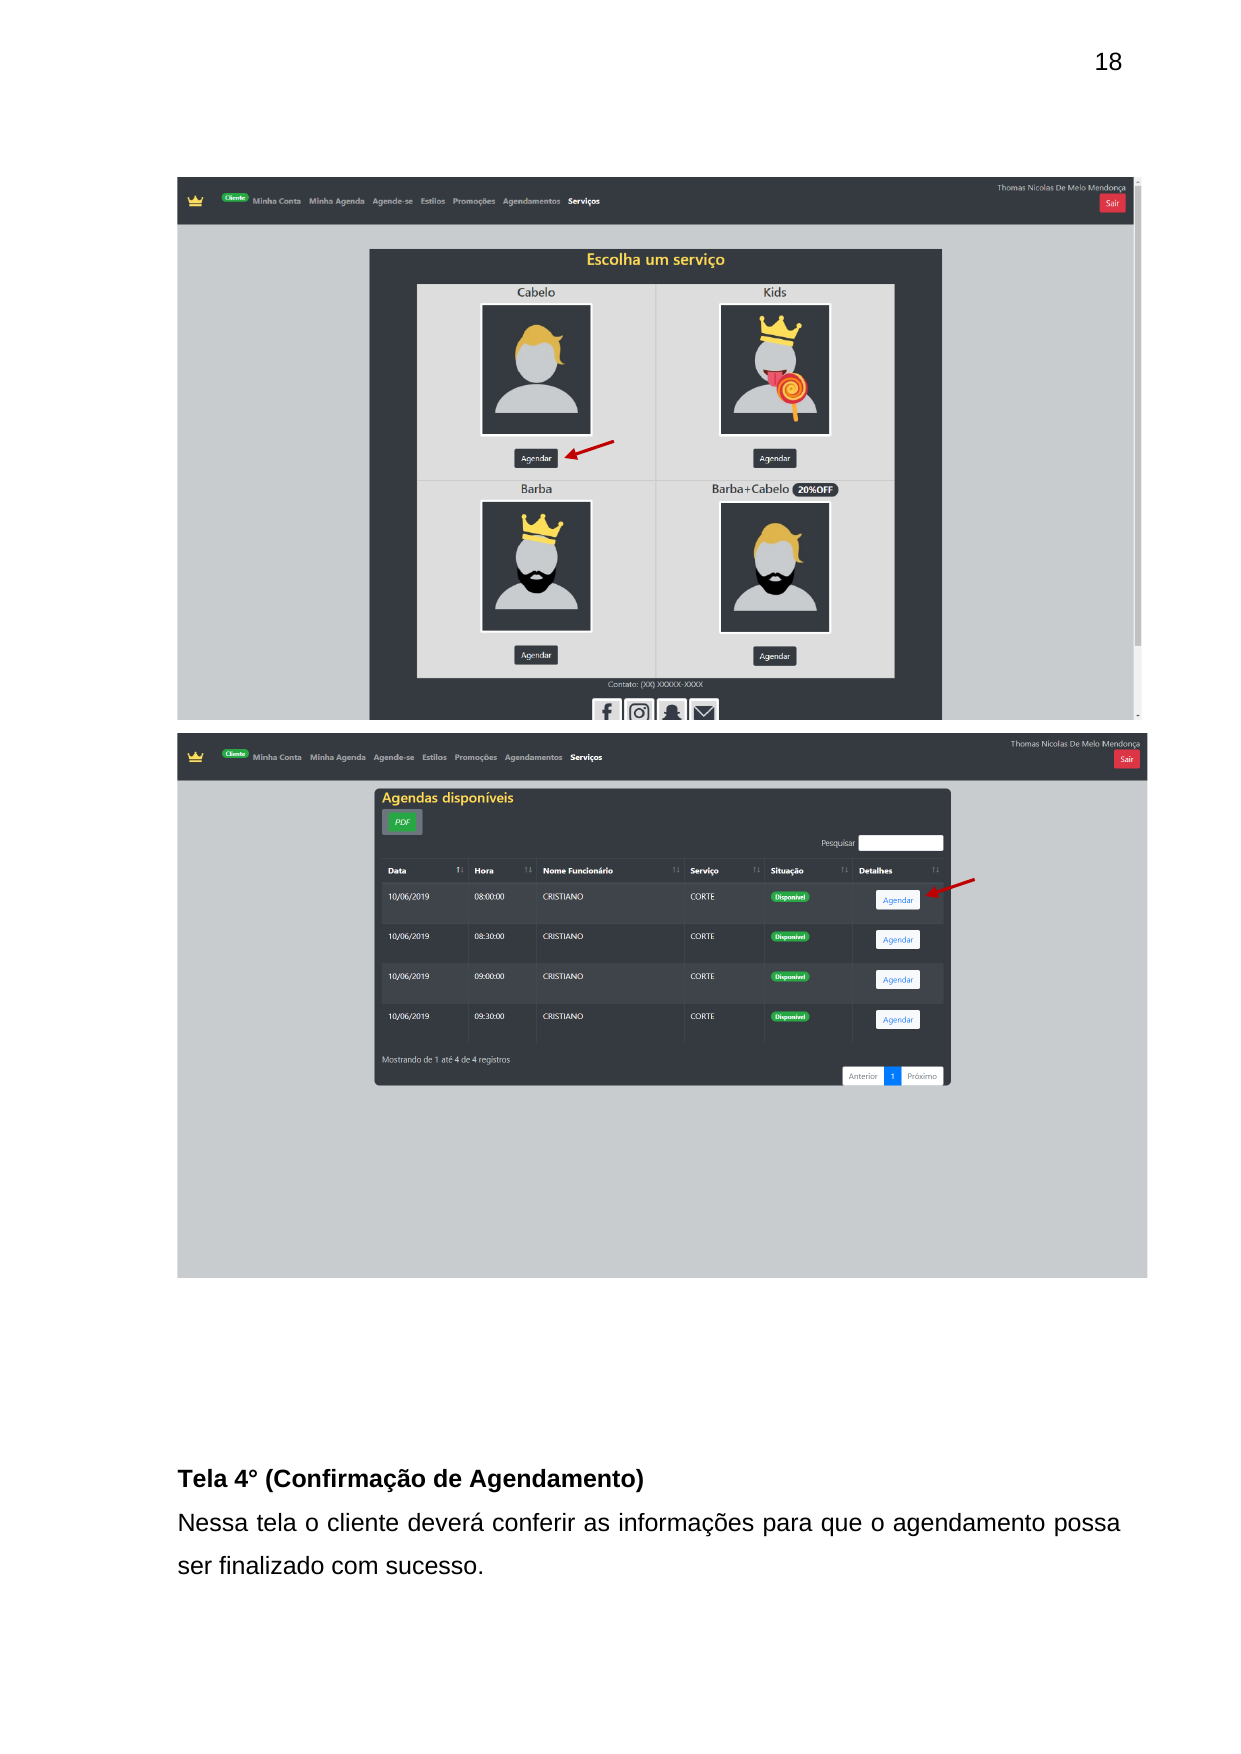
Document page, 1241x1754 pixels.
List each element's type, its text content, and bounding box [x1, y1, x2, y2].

text Nessa tela o cliente deverá conferir as informações para que o agendamento possa ser finalizado com sucesso. [177, 1508, 1122, 1579]
picture [177, 733, 1148, 1278]
text Tela 4° (Confirmação de Agendamento) [177, 1464, 1122, 1493]
picture [177, 177, 1142, 720]
